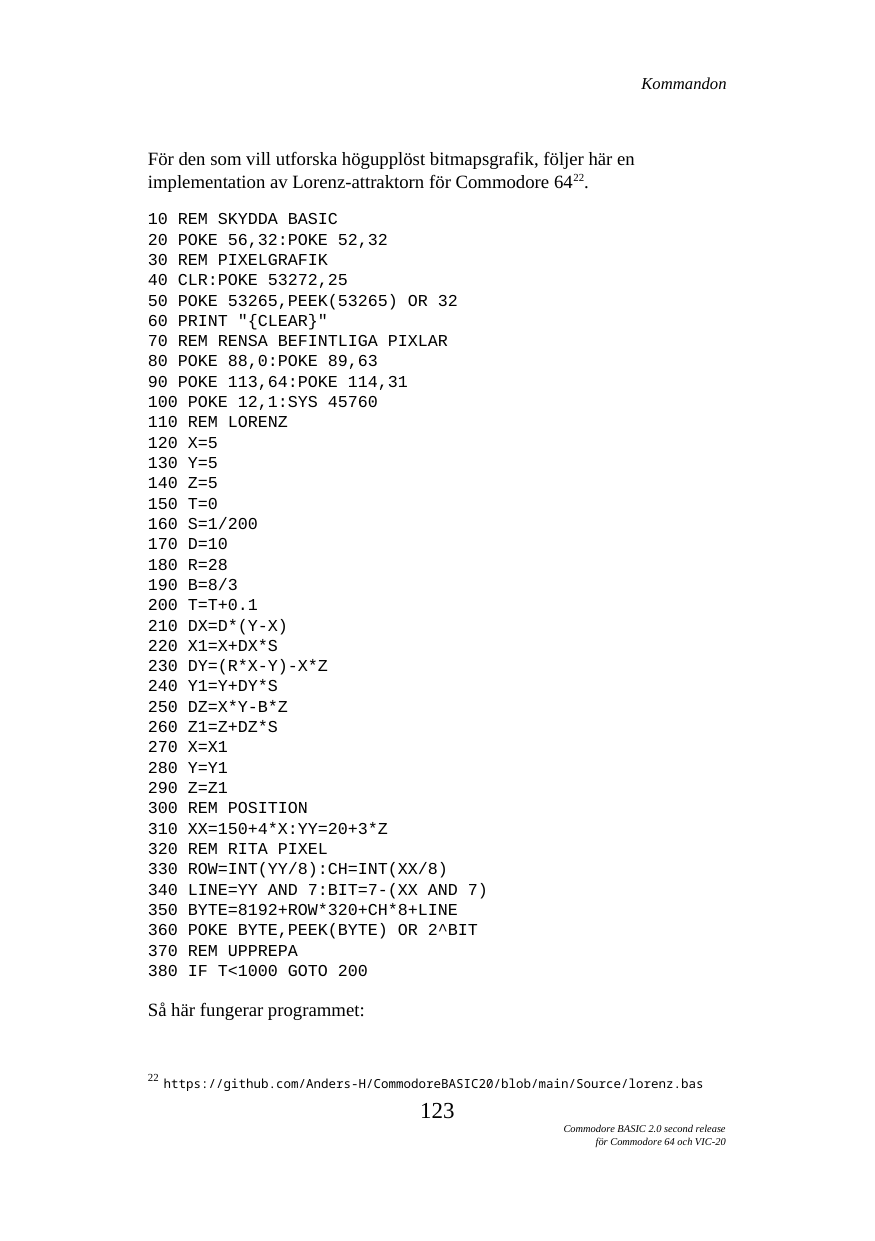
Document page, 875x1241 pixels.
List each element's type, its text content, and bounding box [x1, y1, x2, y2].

text 10 REM SKYDDA BASIC 20 POKE 56,32:POKE 52,32 30 REM PIXELGRAFIK 40 CLR:POKE 53272,25 50 POKE 53265,PEEK(53265) OR 32 60 PRINT "{CLEAR}" 70 REM RENSA BEFINTLIGA PIXLAR 80 POKE 88,0:POKE 89,63 90 POKE 113,64:POKE 114,31 100 POKE 12,1:SYS 45760 110 REM LORENZ 120 X=5 130 Y=5 140 Z=5 150 T=0 160 S=1/200 170 D=10 180 R=28 190 B=8/3 200 T=T+0.1 210 DX=D*(Y-X) 220 X1=X+DX*S 230 DY=(R*X-Y)-X*Z 240 Y1=Y+DY*S 250 DZ=X*Y-B*Z 260 Z1=Z+DZ*S 270 X=X1 280 Y=Y1 290 Z=Z1 300 REM POSITION 310 XX=150+4*X:YY=20+3*Z 320 REM RITA PIXEL 330 ROW=INT(YY/8):CH=INT(XX/8) 340 LINE=YY AND 7:BIT=7-(XX AND 7) 350 BYTE=8192+ROW*320+CH*8+LINE 360 POKE BYTE,PEEK(BYTE) OR 2^BIT 370 REM UPPREPA 380 IF T<1000 GOTO 200 [148, 211, 726, 981]
text För den som vill utforska högupplöst bitmapsgrafik, följer här en implementation av Lorenz-attraktorn för Commodore 64. [148, 148, 726, 192]
text Så här fungerar programmet: [148, 999, 726, 1021]
